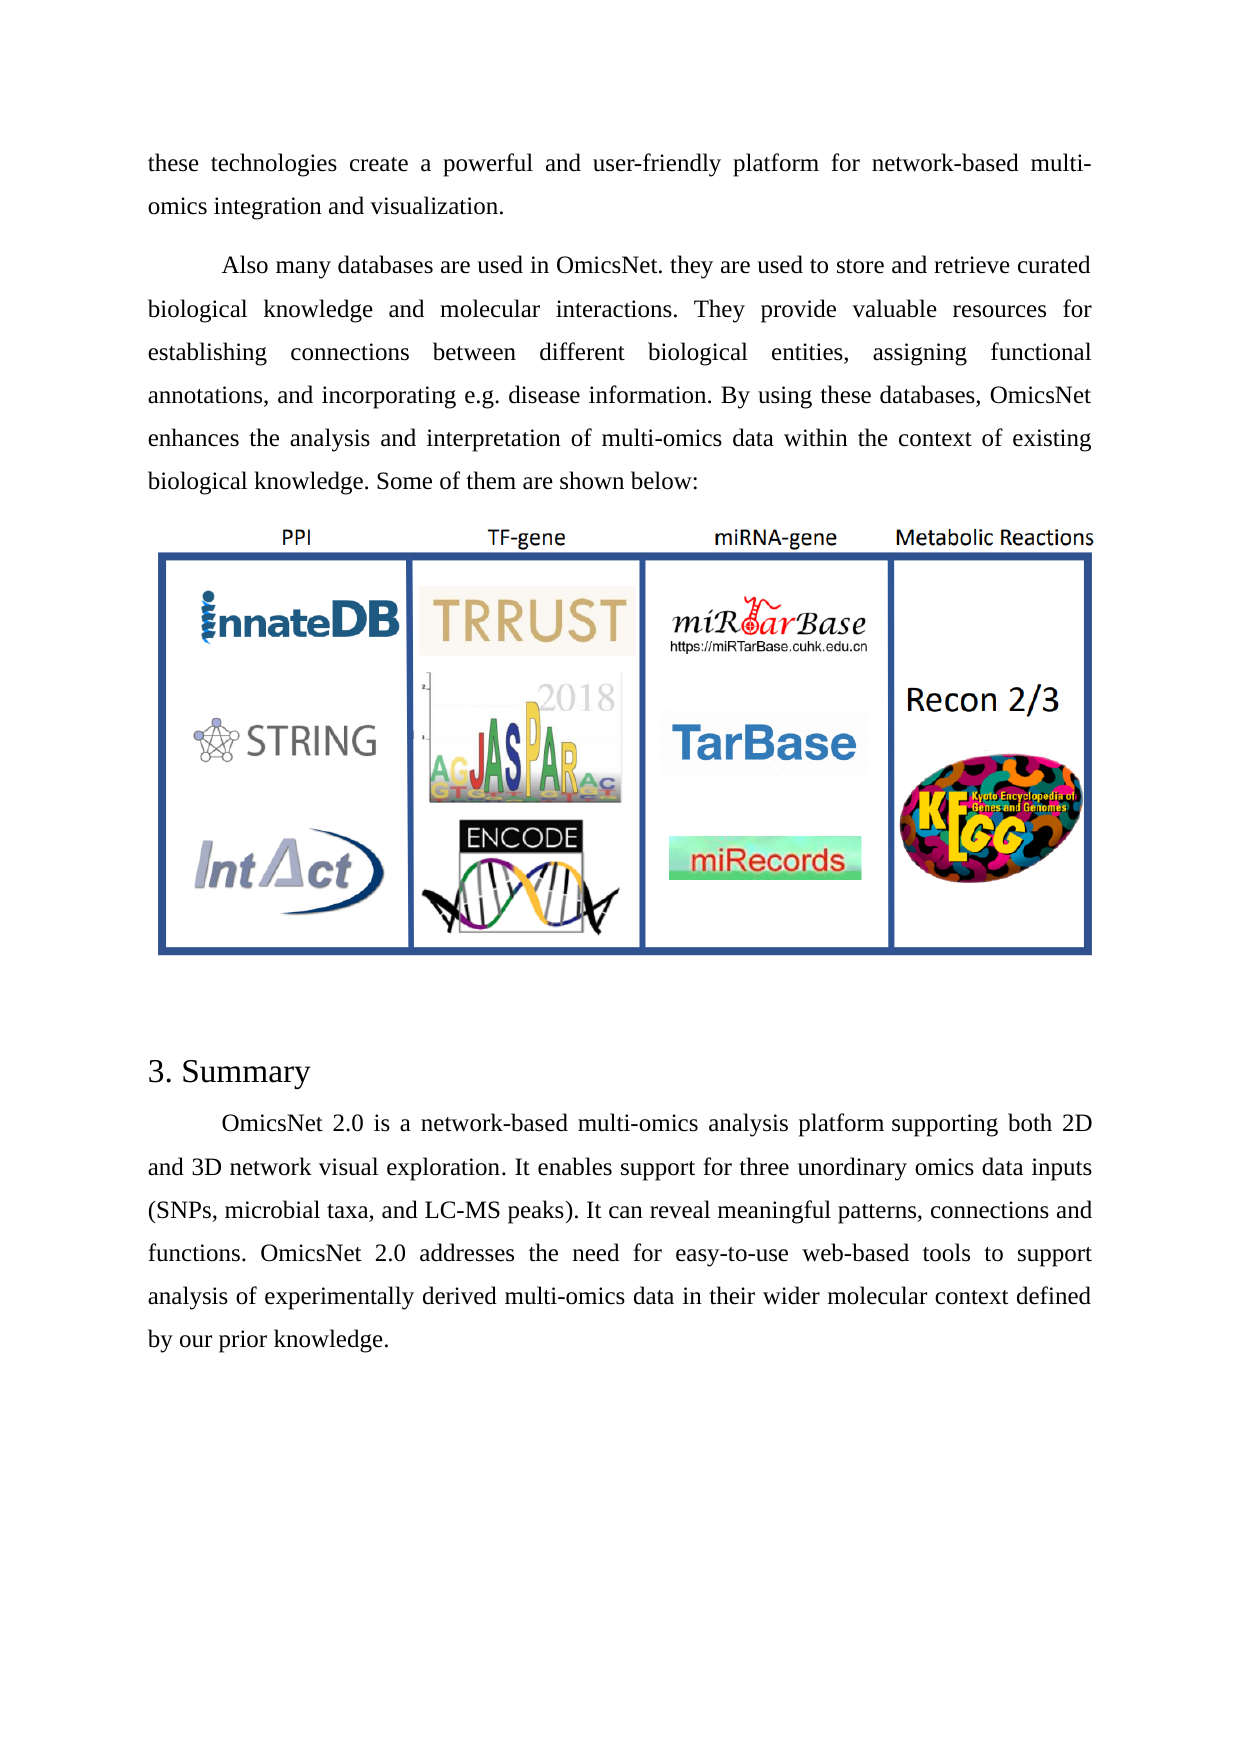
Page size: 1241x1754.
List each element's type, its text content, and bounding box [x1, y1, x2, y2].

subtitle 3. Summary [148, 1051, 1093, 1089]
text Also many databases are used in OmicsNet. they are used to store and retrieve curated biological knowledge and molecular interactions. They provide valuable resources for establishing connections between different biological entities, assigning functional annotations, and incorporating e.g. disease information. By using these databases, OmicsNet enhances the analysis and interpretation of multi-omics data within the context of existing biological knowledge. Some of them are shown below: [148, 251, 1093, 495]
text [148, 148, 1093, 219]
text OmicsNet 2.0 is a network-based multi-omics analysis platform supporting both 2D and 3D network visual exploration. It enables support for three unordinary omics data inputs (SNPs, microbial taxa, and LC-MS peaks). It can reveal meaningful patterns, connections and functions. OmicsNet 2.0 addresses the need for easy-to-use web-based tools to support analysis of experimentally derived multi-omics data in their wider molecular context defined by our prior knowledge. [148, 1108, 1093, 1353]
picture [154, 517, 1100, 962]
